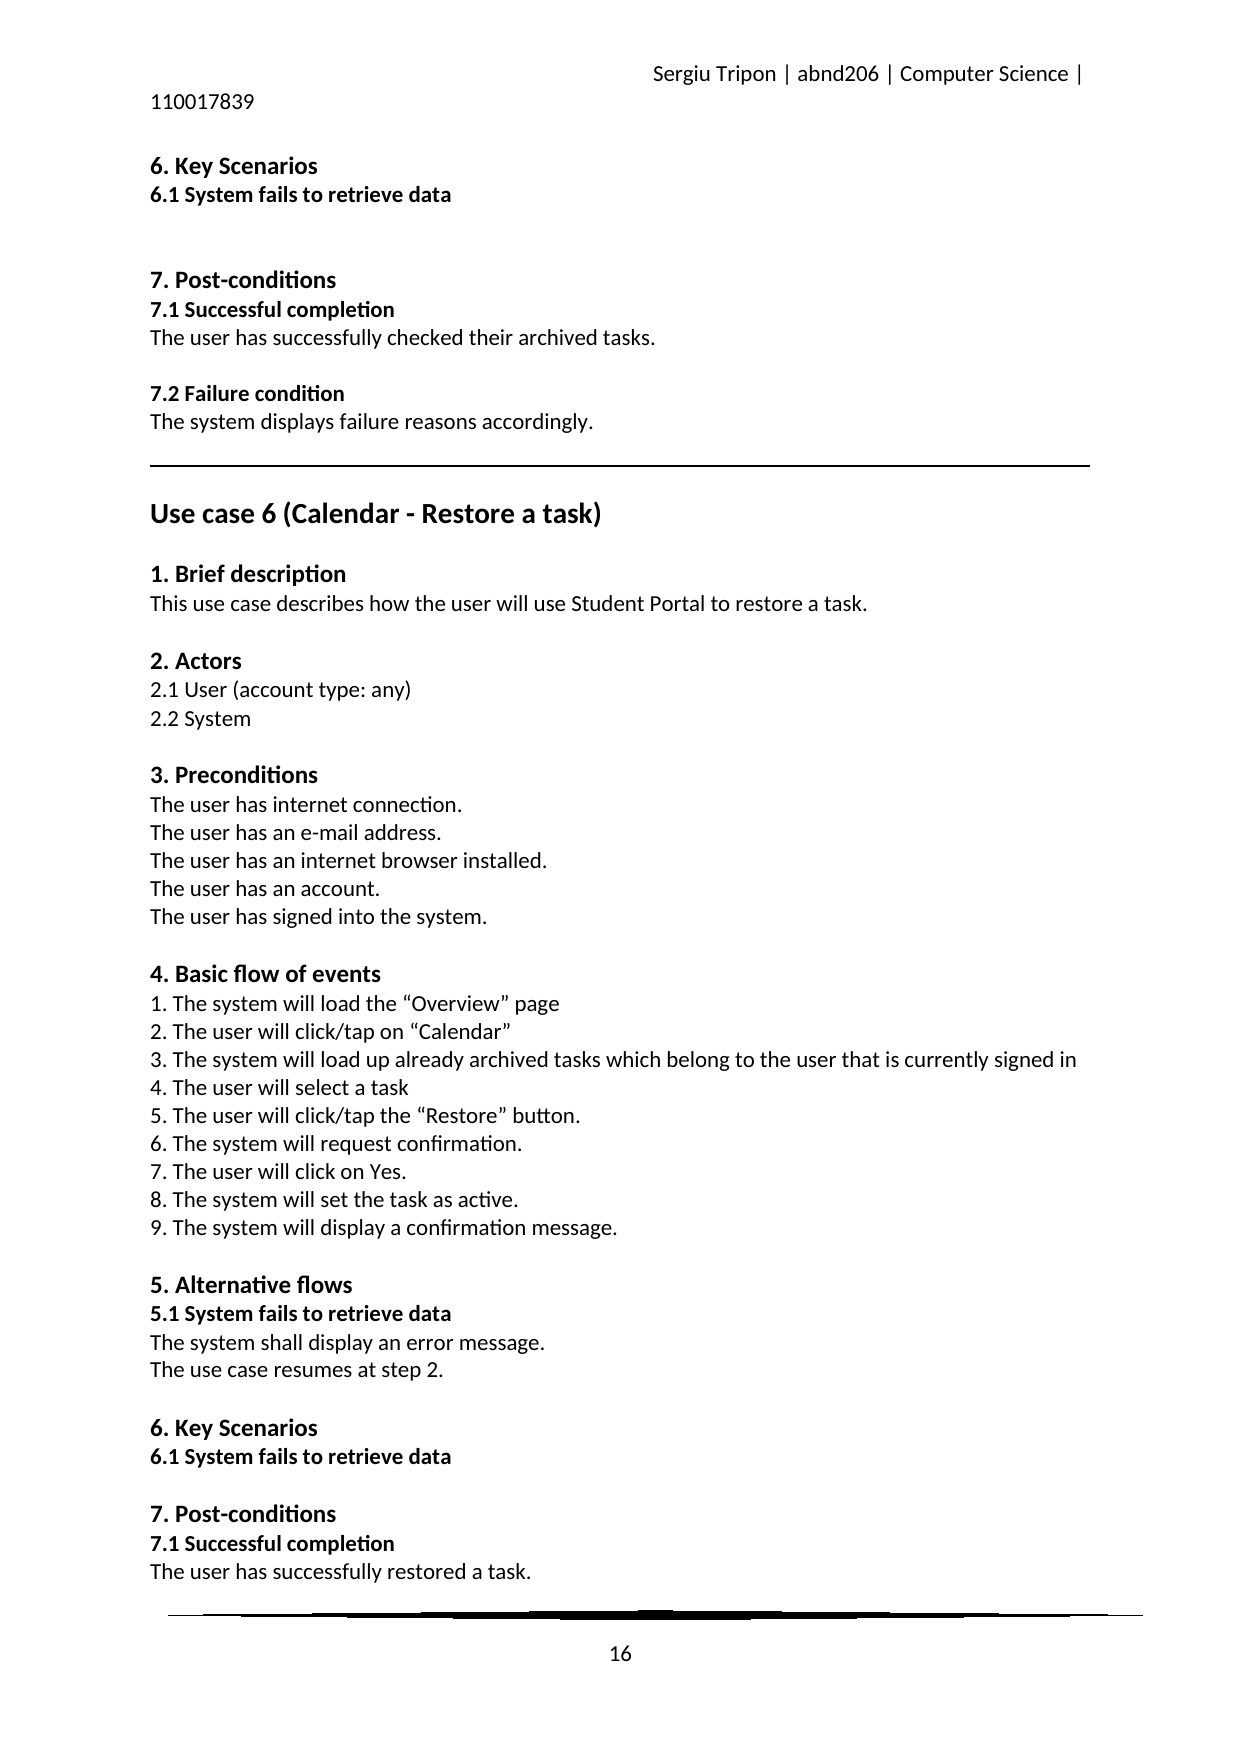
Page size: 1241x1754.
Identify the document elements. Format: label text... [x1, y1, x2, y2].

text The user has internet connection. [150, 790, 1090, 818]
text The user has successfully restored a task. [150, 1557, 1090, 1585]
text 2.1 User (account type: any) [150, 676, 1090, 704]
text The system displays failure reasons accordingly. [150, 407, 1090, 435]
text 2. Actors [150, 645, 1090, 676]
text The user has signed into the system. [150, 902, 1090, 930]
text The system shall display an error message. [150, 1328, 1090, 1356]
text 4. Basic flow of events [150, 958, 1090, 989]
text 7.2 Failure condition [150, 379, 1090, 407]
text The user has an internet browser installed. [150, 846, 1090, 874]
text Use case 6 (Calendar - Restore a task) [150, 495, 1090, 531]
text 1. Brief description [150, 558, 1090, 589]
text 6. The system will request confirmation. [150, 1129, 1090, 1157]
text 4. The user will select a task [150, 1073, 1090, 1101]
text The user has an e-mail address. [150, 818, 1090, 846]
text 6. Key Scenarios [150, 150, 1090, 181]
text 1. The system will load the “Overview” page [150, 989, 1090, 1017]
text 6.1 System fails to retrieve data [150, 1442, 1090, 1470]
text 7. The user will click on Yes. [150, 1157, 1090, 1185]
text 5.1 System fails to retrieve data [150, 1299, 1090, 1328]
text 2.2 System [150, 704, 1090, 732]
text The user has successfully checked their archived tasks. [150, 323, 1090, 351]
text 7.1 Successful completion [150, 1529, 1090, 1557]
text 7. Post-conditions [150, 1498, 1090, 1529]
text 5. Alternative flows [150, 1269, 1090, 1299]
text 2. The user will click/tap on “Calendar” [150, 1017, 1090, 1045]
text The use case resumes at step 2. [150, 1356, 1090, 1384]
text 7. Post-conditions [150, 264, 1090, 295]
text 9. The system will display a confirmation message. [150, 1213, 1090, 1241]
text 7.1 Successful completion [150, 295, 1090, 323]
text 5. The user will click/tap the “Restore” button. [150, 1101, 1090, 1129]
text 6. Key Scenarios [150, 1412, 1090, 1442]
text This use case describes how the user will use Student Portal to restore a task. [150, 589, 1090, 617]
text 3. Preconditions [150, 760, 1090, 790]
text The user has an account. [150, 874, 1090, 902]
text 3. The system will load up already archived tasks which belong to the user that is currently signed in [150, 1045, 1090, 1073]
text 6.1 System fails to retrieve data [150, 181, 1090, 208]
text 8. The system will set the task as active. [150, 1185, 1090, 1213]
